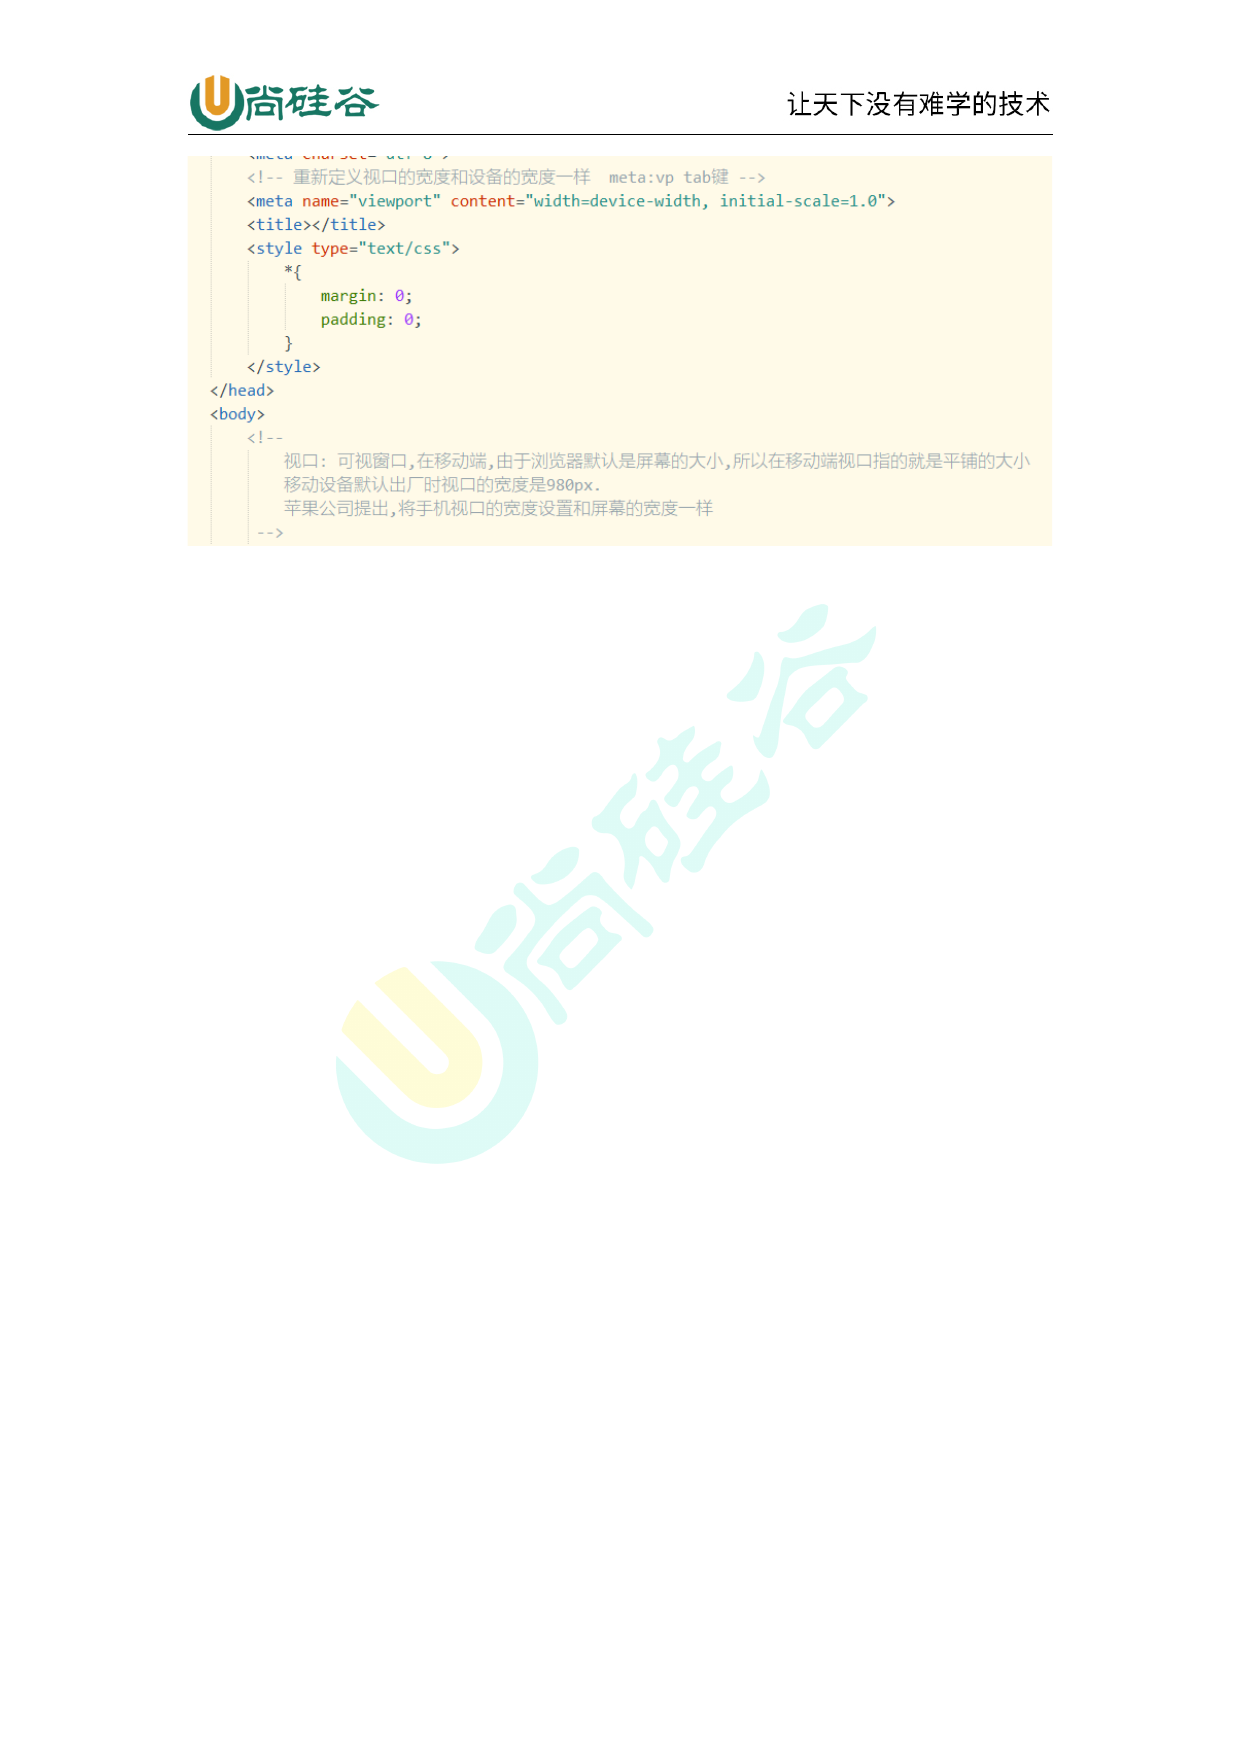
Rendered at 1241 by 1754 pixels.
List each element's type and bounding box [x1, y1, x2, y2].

picture [187, 73, 1053, 132]
picture [187, 156, 1053, 546]
